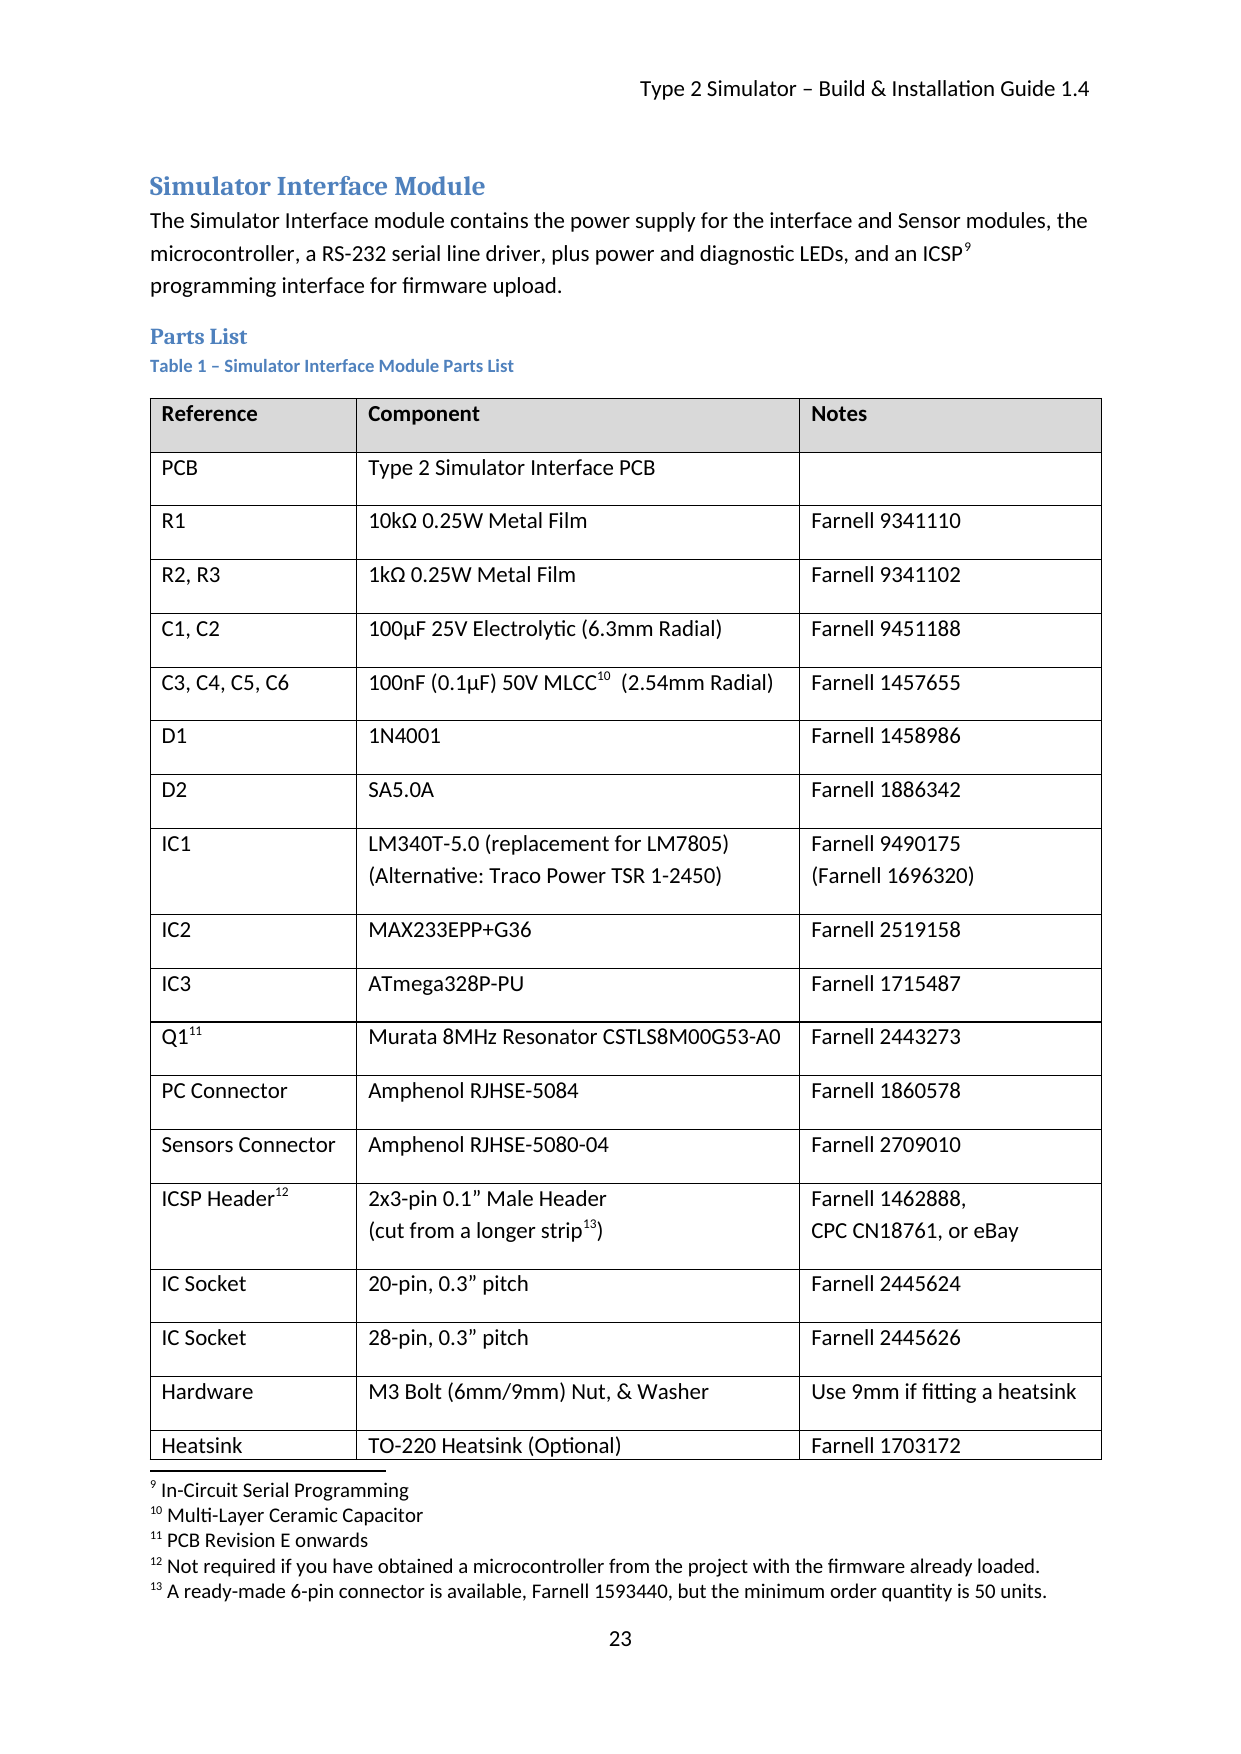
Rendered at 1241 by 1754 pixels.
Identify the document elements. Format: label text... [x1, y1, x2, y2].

table_cell Use 9mm if fitting a heatsink [800, 1377, 1101, 1430]
table_cell [800, 453, 1101, 505]
table_cell Amphenol RJHSE-5080-04 [357, 1130, 799, 1183]
table_header Reference [151, 399, 356, 452]
table_cell C3, C4, C5, C6 [151, 668, 356, 720]
table_cell PC Connector [151, 1076, 356, 1129]
table_cell 100nF (0.1µF) 50V MLCC (2.54mm Radial) [357, 668, 799, 720]
table_cell Q1 [151, 1023, 356, 1075]
table_cell Farnell 1715487 [800, 969, 1101, 1021]
table_cell SA5.0A [357, 775, 799, 828]
table_cell Hardware [151, 1377, 356, 1430]
table_cell Farnell 1458986 [800, 721, 1101, 774]
table_cell Farnell 2445626 [800, 1323, 1101, 1376]
table_cell 1kΩ 0.25W Metal Film [357, 560, 799, 613]
table_cell 2x3-pin 0.1” Male Header (cut from a longer strip) [357, 1184, 799, 1268]
table_cell Type 2 Simulator Interface PCB [357, 453, 799, 505]
table_cell Farnell 1703172 [800, 1431, 1101, 1459]
table_cell 10kΩ 0.25W Metal Film [357, 506, 799, 559]
table_cell Farnell 2709010 [800, 1130, 1101, 1183]
table_cell D1 [151, 721, 356, 774]
table_cell C1, C2 [151, 614, 356, 667]
table_cell 28-pin, 0.3” pitch [357, 1323, 799, 1376]
table_cell Farnell 2445624 [800, 1270, 1101, 1322]
text The Simulator Interface module contains the power supply for the interface and Sensor modules, the microcontroller, a RS-232 serial line driver, plus power and diagnostic LEDs, and an ICSP programming interface for firmware upload. [150, 207, 1090, 299]
table_cell R1 [151, 506, 356, 559]
table_cell Sensors Connector [151, 1130, 356, 1183]
table_header Component [357, 399, 799, 452]
table_cell Farnell 2443273 [800, 1023, 1101, 1075]
table_cell MAX233EPP+G36 [357, 915, 799, 968]
subtitle Simulator Interface Module [150, 171, 1090, 202]
table_cell Farnell 1860578 [800, 1076, 1101, 1129]
table_cell Murata 8MHz Resonator CSTLS8M00G53-A0 [357, 1023, 799, 1075]
table_cell LM340T-5.0 (replacement for LM7805) (Alternative: Traco Power TSR 1-2450) [357, 829, 799, 914]
table_cell Amphenol RJHSE-5084 [357, 1076, 799, 1129]
table_cell Farnell 9451188 [800, 614, 1101, 667]
table_cell Farnell 9490175 (Farnell 1696320) [800, 829, 1101, 914]
text Table 1 – Simulator Interface Module Parts List [150, 354, 1090, 377]
table_cell PCB [151, 453, 356, 505]
table_cell Farnell 9341110 [800, 506, 1101, 559]
table_cell D2 [151, 775, 356, 828]
table_cell IC3 [151, 969, 356, 1021]
table_cell IC Socket [151, 1270, 356, 1322]
table_cell R2, R3 [151, 560, 356, 613]
table_cell M3 Bolt (6mm/9mm) Nut, & Washer [357, 1377, 799, 1430]
table_cell Farnell 9341102 [800, 560, 1101, 613]
table_cell 100µF 25V Electrolytic (6.3mm Radial) [357, 614, 799, 667]
table_cell Farnell 1462888, CPC CN18761, or eBay [800, 1184, 1101, 1268]
table_header Notes [800, 399, 1101, 452]
table_cell ATmega328P-PU [357, 969, 799, 1021]
table_cell 1N4001 [357, 721, 799, 774]
table_cell Farnell 1886342 [800, 775, 1101, 828]
table_cell 20-pin, 0.3” pitch [357, 1270, 799, 1322]
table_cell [357, 1431, 799, 1459]
table_cell IC1 [151, 829, 356, 914]
subtitle Parts List [150, 324, 1090, 350]
table_cell Heatsink [151, 1431, 356, 1459]
table_cell IC2 [151, 915, 356, 968]
table_cell Farnell 1457655 [800, 668, 1101, 720]
table_cell ICSP Header [151, 1184, 356, 1268]
table_cell Farnell 2519158 [800, 915, 1101, 968]
table_cell IC Socket [151, 1323, 356, 1376]
